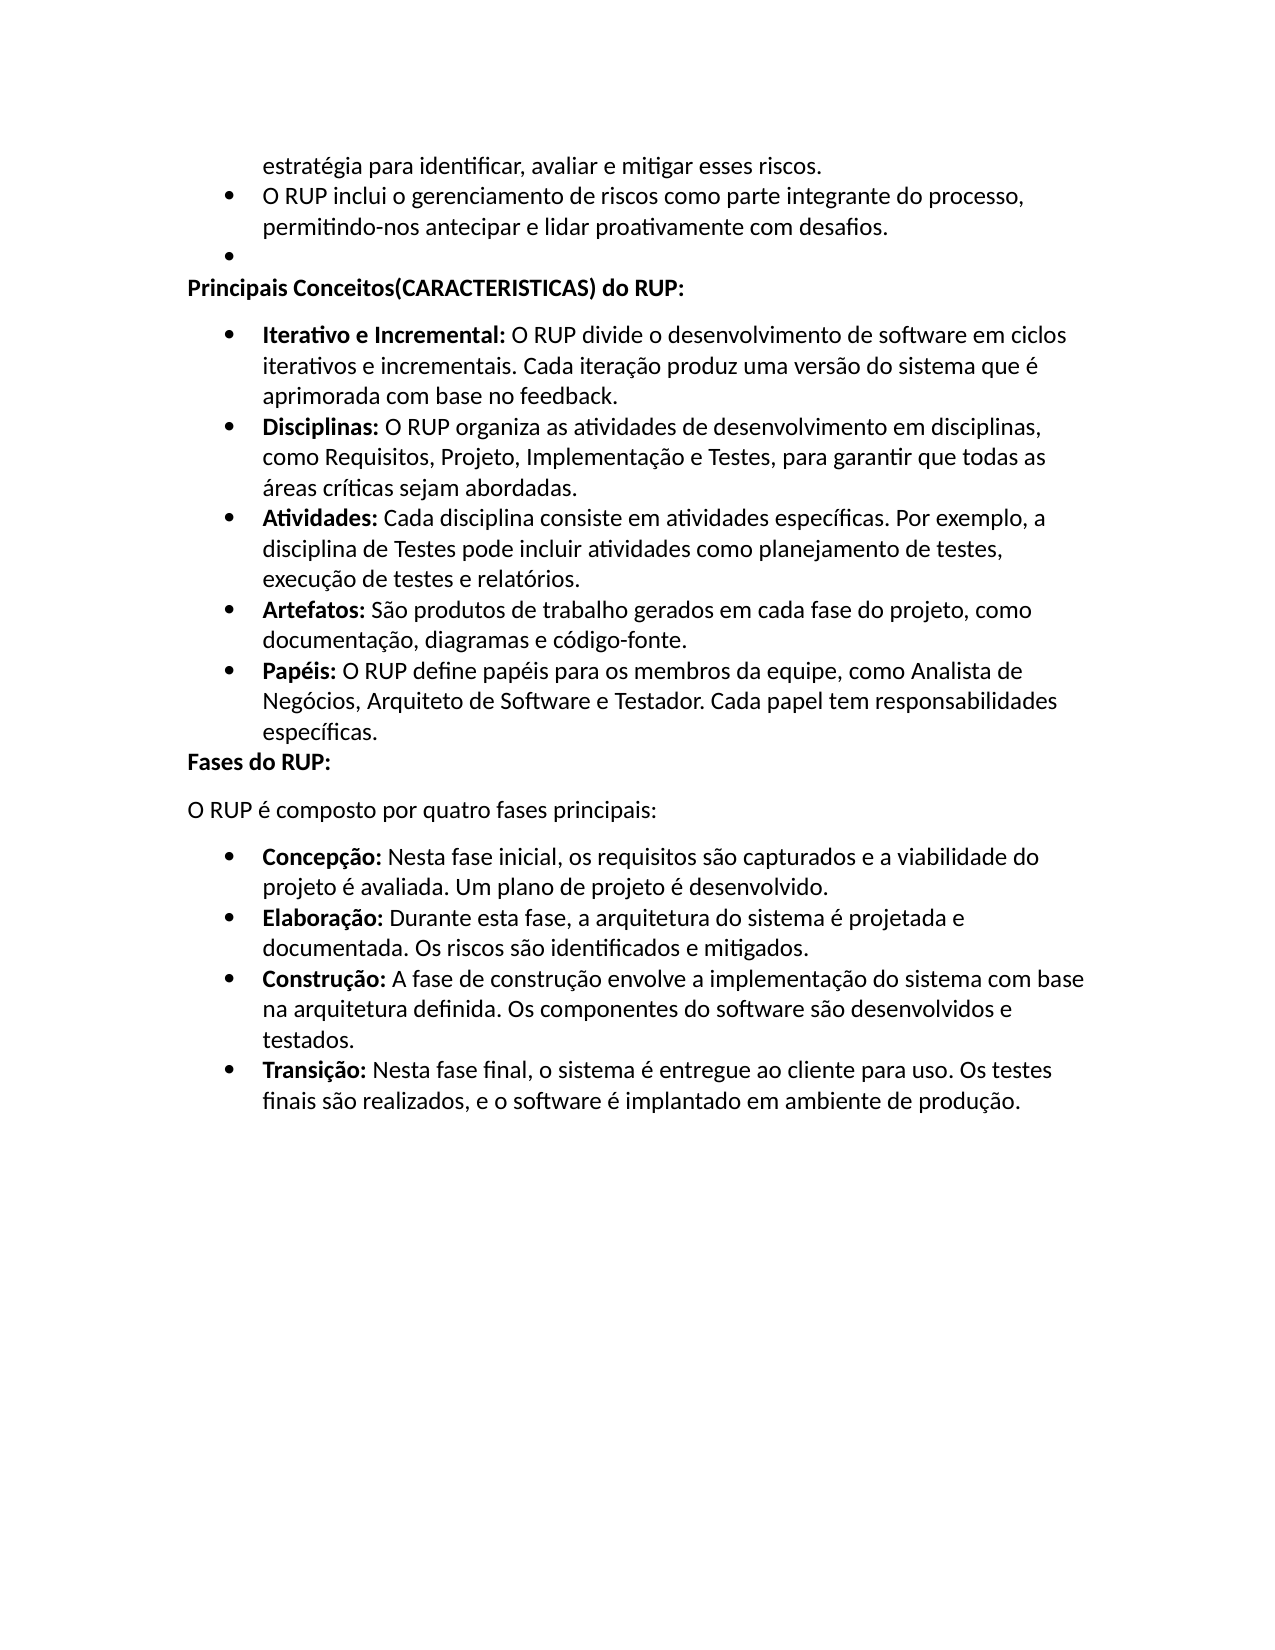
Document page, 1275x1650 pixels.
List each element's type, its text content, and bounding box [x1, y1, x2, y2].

list Papéis: O RUP define papéis para os membros da equipe, como Analista de Negócios, Arquiteto de Software e Testador. Cada papel tem responsabilidades específicas. [225, 655, 1087, 747]
list Iterativo e Incremental: O RUP divide o desenvolvimento de software em ciclos iterativos e incrementais. Cada iteração produz uma versão do sistema que é aprimorada com base no feedback. [225, 319, 1087, 411]
list O RUP inclui o gerenciamento de riscos como parte integrante do processo, permitindo-nos antecipar e lidar proativamente com desafios. [225, 181, 1087, 242]
text Fases do RUP: [187, 747, 1087, 777]
list Atividades: Cada disciplina consiste em atividades específicas. Por exemplo, a disciplina de Testes pode incluir atividades como planejamento de testes, execução de testes e relatórios. [225, 502, 1087, 594]
list Transição: Nesta fase final, o sistema é entregue ao cliente para uso. Os testes finais são realizados, e o software é implantado em ambiente de produção. [225, 1054, 1087, 1116]
list Concepção: Nesta fase inicial, os requisitos são capturados e a viabilidade do projeto é avaliada. Um plano de projeto é desenvolvido. [225, 841, 1087, 902]
list Disciplinas: O RUP organiza as atividades de desenvolvimento em disciplinas, como Requisitos, Projeto, Implementação e Testes, para garantir que todas as áreas críticas sejam abordadas. [225, 411, 1087, 502]
list Artefatos: São produtos de trabalho gerados em cada fase do projeto, como documentação, diagramas e código-fonte. [225, 594, 1087, 655]
list Elaboração: Durante esta fase, a arquitetura do sistema é projetada e documentada. Os riscos são identificados e mitigados. [225, 902, 1087, 963]
text O RUP é composto por quatro fases principais: [187, 794, 1087, 824]
list Construção: A fase de construção envolve a implementação do sistema com base na arquitetura definida. Os componentes do software são desenvolvidos e testados. [225, 963, 1087, 1054]
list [225, 150, 1087, 181]
text Principais Conceitos(CARACTERISTICAS) do RUP: [187, 272, 1087, 303]
